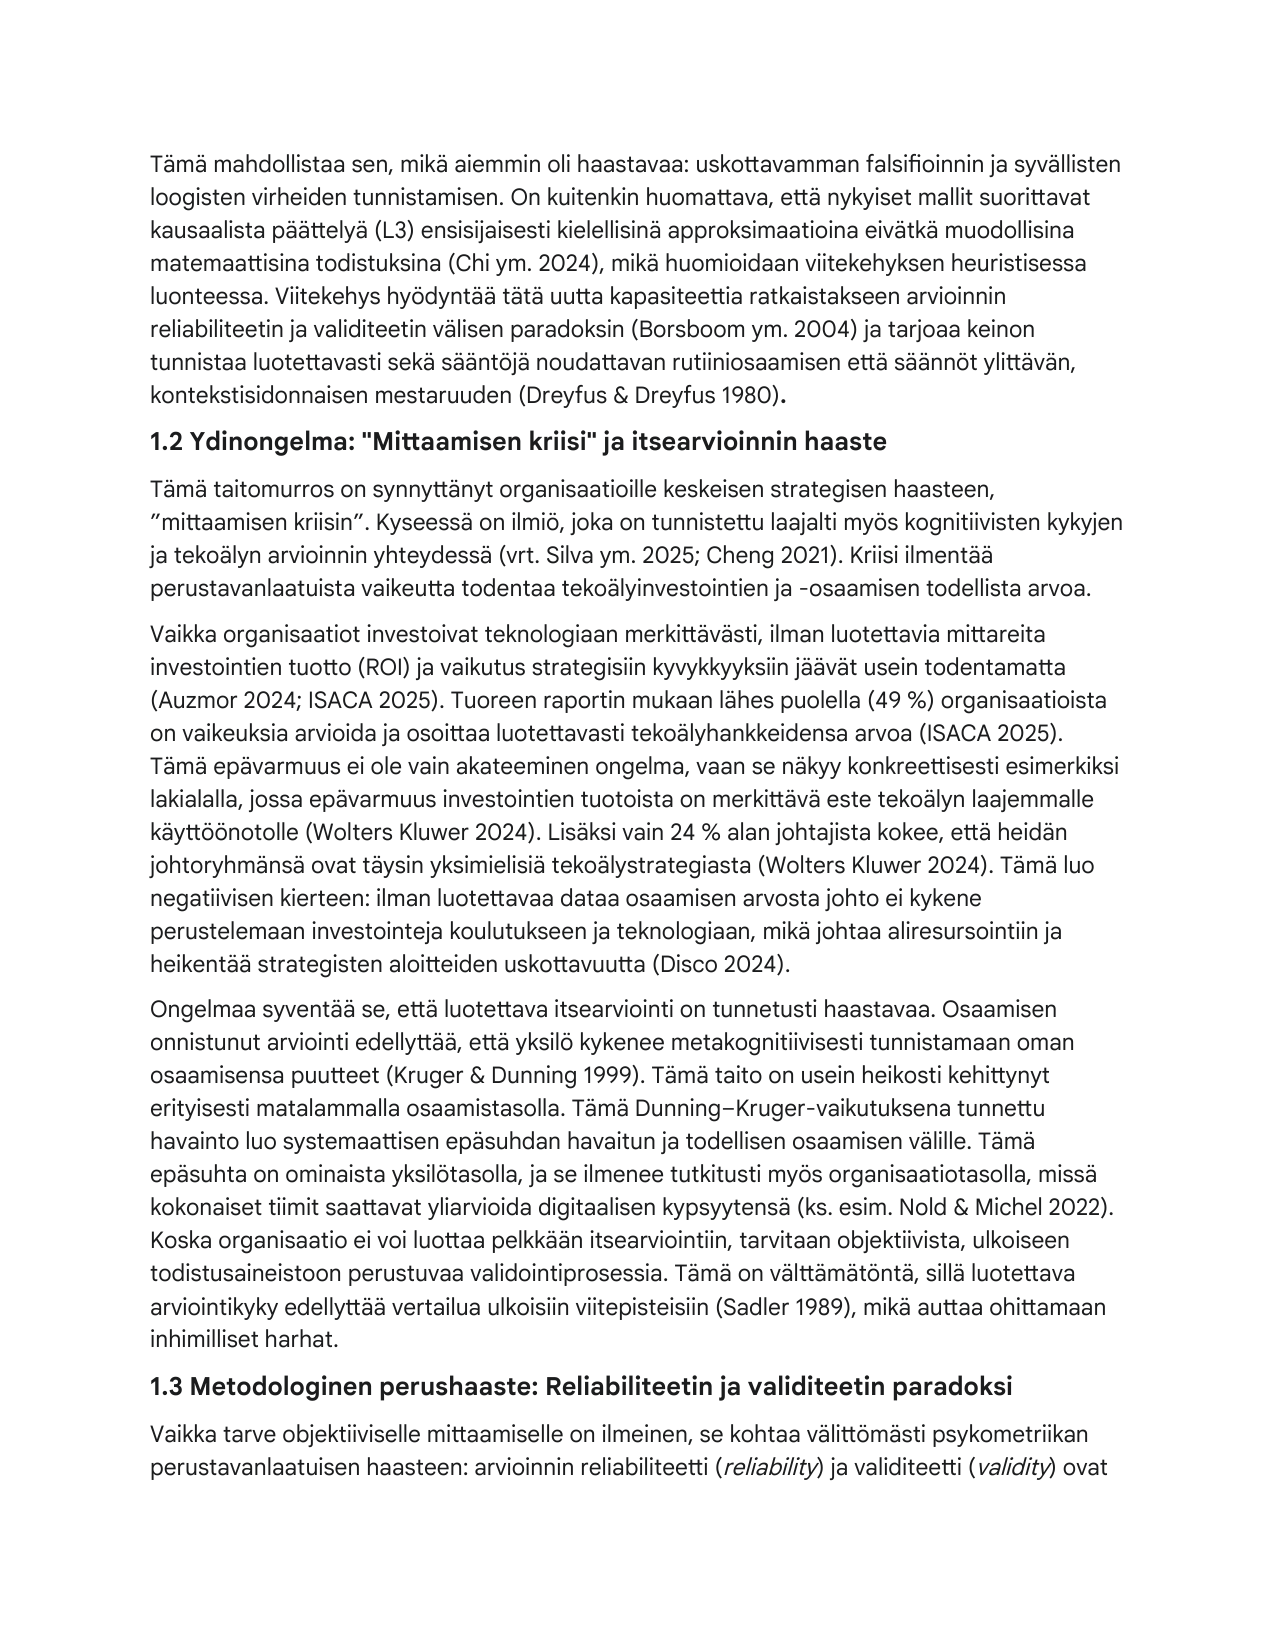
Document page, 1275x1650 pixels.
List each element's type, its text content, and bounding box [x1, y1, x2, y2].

text Tämä taitomurros on synnyttänyt organisaatioille keskeisen strategisen haasteen, ”mittaamisen kriisin”. Kyseessä on ilmiö, joka on tunnistettu laajalti myös kognitiivisten kykyjen ja tekoälyn arvioinnin yhteydessä (vrt. Silva ym. 2025; Cheng 2021). Kriisi ilmentää perustavanlaatuista vaikeutta todentaa tekoälyinvestointien ja -osaamisen todellista arvoa. [150, 475, 1125, 603]
subtitle 1.2 Ydinongelma: "Mittaamisen kriisi" ja itsearvioinnin haaste [150, 427, 1125, 458]
subtitle 1.3 Metodologinen perushaaste: Reliabiliteetin ja validiteetin paradoksi [150, 1371, 1125, 1403]
text Ongelmaa syventää se, että luotettava itsearviointi on tunnetusti haastavaa. Osaamisen onnistunut arviointi edellyttää, että yksilö kykenee metakognitiivisesti tunnistamaan oman osaamisensa puutteet (Kruger & Dunning 1999). Tämä taito on usein heikosti kehittynyt erityisesti matalammalla osaamistasolla. Tämä Dunning–Kruger-vaikutuksena tunnettu havainto luo systemaattisen epäsuhdan havaitun ja todellisen osaamisen välille. Tämä epäsuhta on ominaista yksilötasolla, ja se ilmenee tutkitusti myös organisaatiotasolla, missä kokonaiset tiimit saattavat yliarvioida digitaalisen kypsyytensä (ks. esim. Nold & Michel 2022). Koska organisaatio ei voi luottaa pelkkään itsearviointiin, tarvitaan objektiivista, ulkoiseen todistusaineistoon perustuvaa validointiprosessia. Tämä on välttämätöntä, sillä luotettava arviointikyky edellyttää vertailua ulkoisiin viitepisteisiin (Sadler 1989), mikä auttaa ohittamaan inhimilliset harhat. [150, 996, 1125, 1354]
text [150, 1420, 1125, 1482]
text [150, 150, 1125, 410]
text Vaikka organisaatiot investoivat teknologiaan merkittävästi, ilman luotettavia mittareita investointien tuotto (ROI) ja vaikutus strategisiin kyvykkyyksiin jäävät usein todentamatta (Auzmor 2024; ISACA 2025). Tuoreen raportin mukaan lähes puolella (49 %) organisaatioista on vaikeuksia arvioida ja osoittaa luotettavasti tekoälyhankkeidensa arvoa (ISACA 2025). Tämä epävarmuus ei ole vain akateeminen ongelma, vaan se näkyy konkreettisesti esimerkiksi lakialalla, jossa epävarmuus investointien tuotoista on merkittävä este tekoälyn laajemmalle käyttöönotolle (Wolters Kluwer 2024). Lisäksi vain 24 % alan johtajista kokee, että heidän johtoryhmänsä ovat täysin yksimielisiä tekoälystrategiasta (Wolters Kluwer 2024). Tämä luo negatiivisen kierteen: ilman luotettavaa dataa osaamisen arvosta johto ei kykene perustelemaan investointeja koulutukseen ja teknologiaan, mikä johtaa aliresursointiin ja heikentää strategisten aloitteiden uskottavuutta (Disco 2024). [150, 620, 1125, 979]
